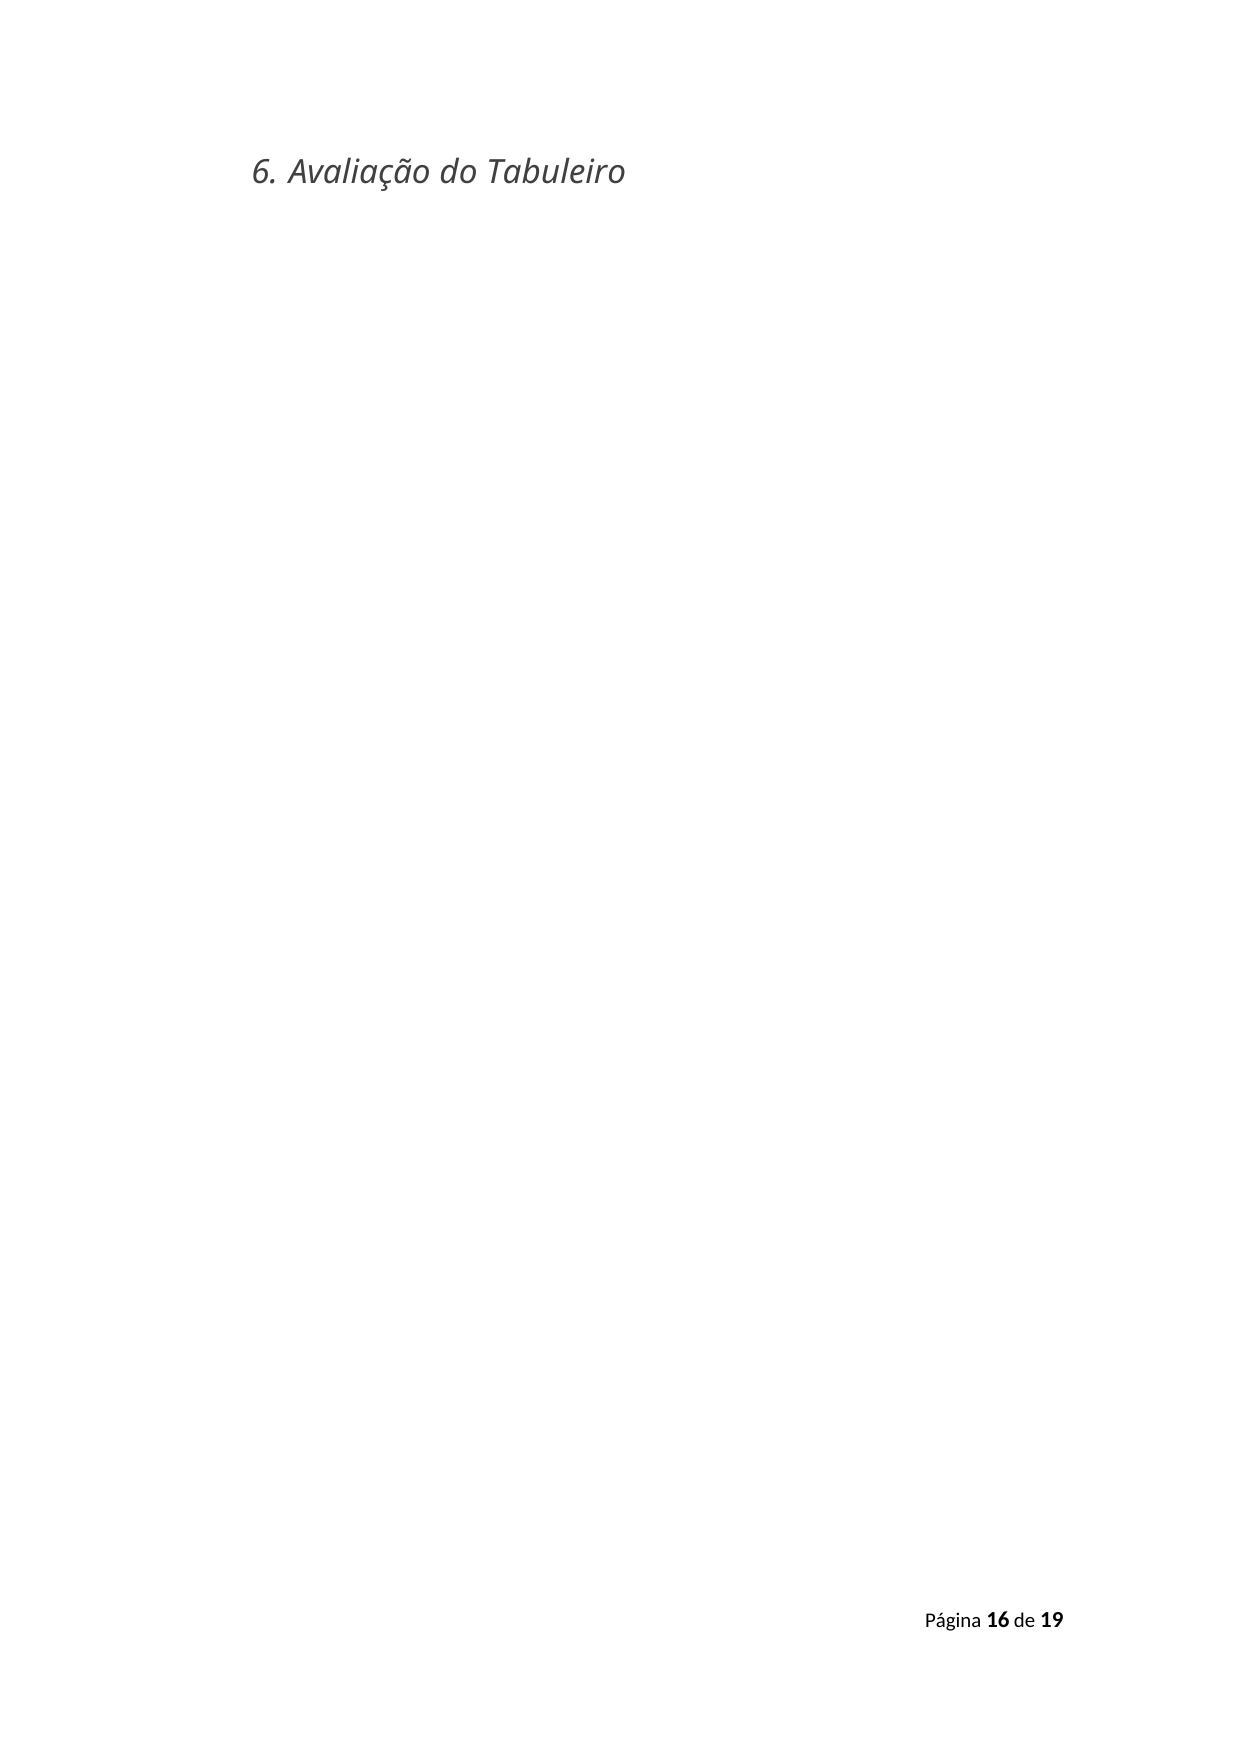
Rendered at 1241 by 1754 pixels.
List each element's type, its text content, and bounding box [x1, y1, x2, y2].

list Avaliação do Tabuleiro [251, 148, 1063, 193]
